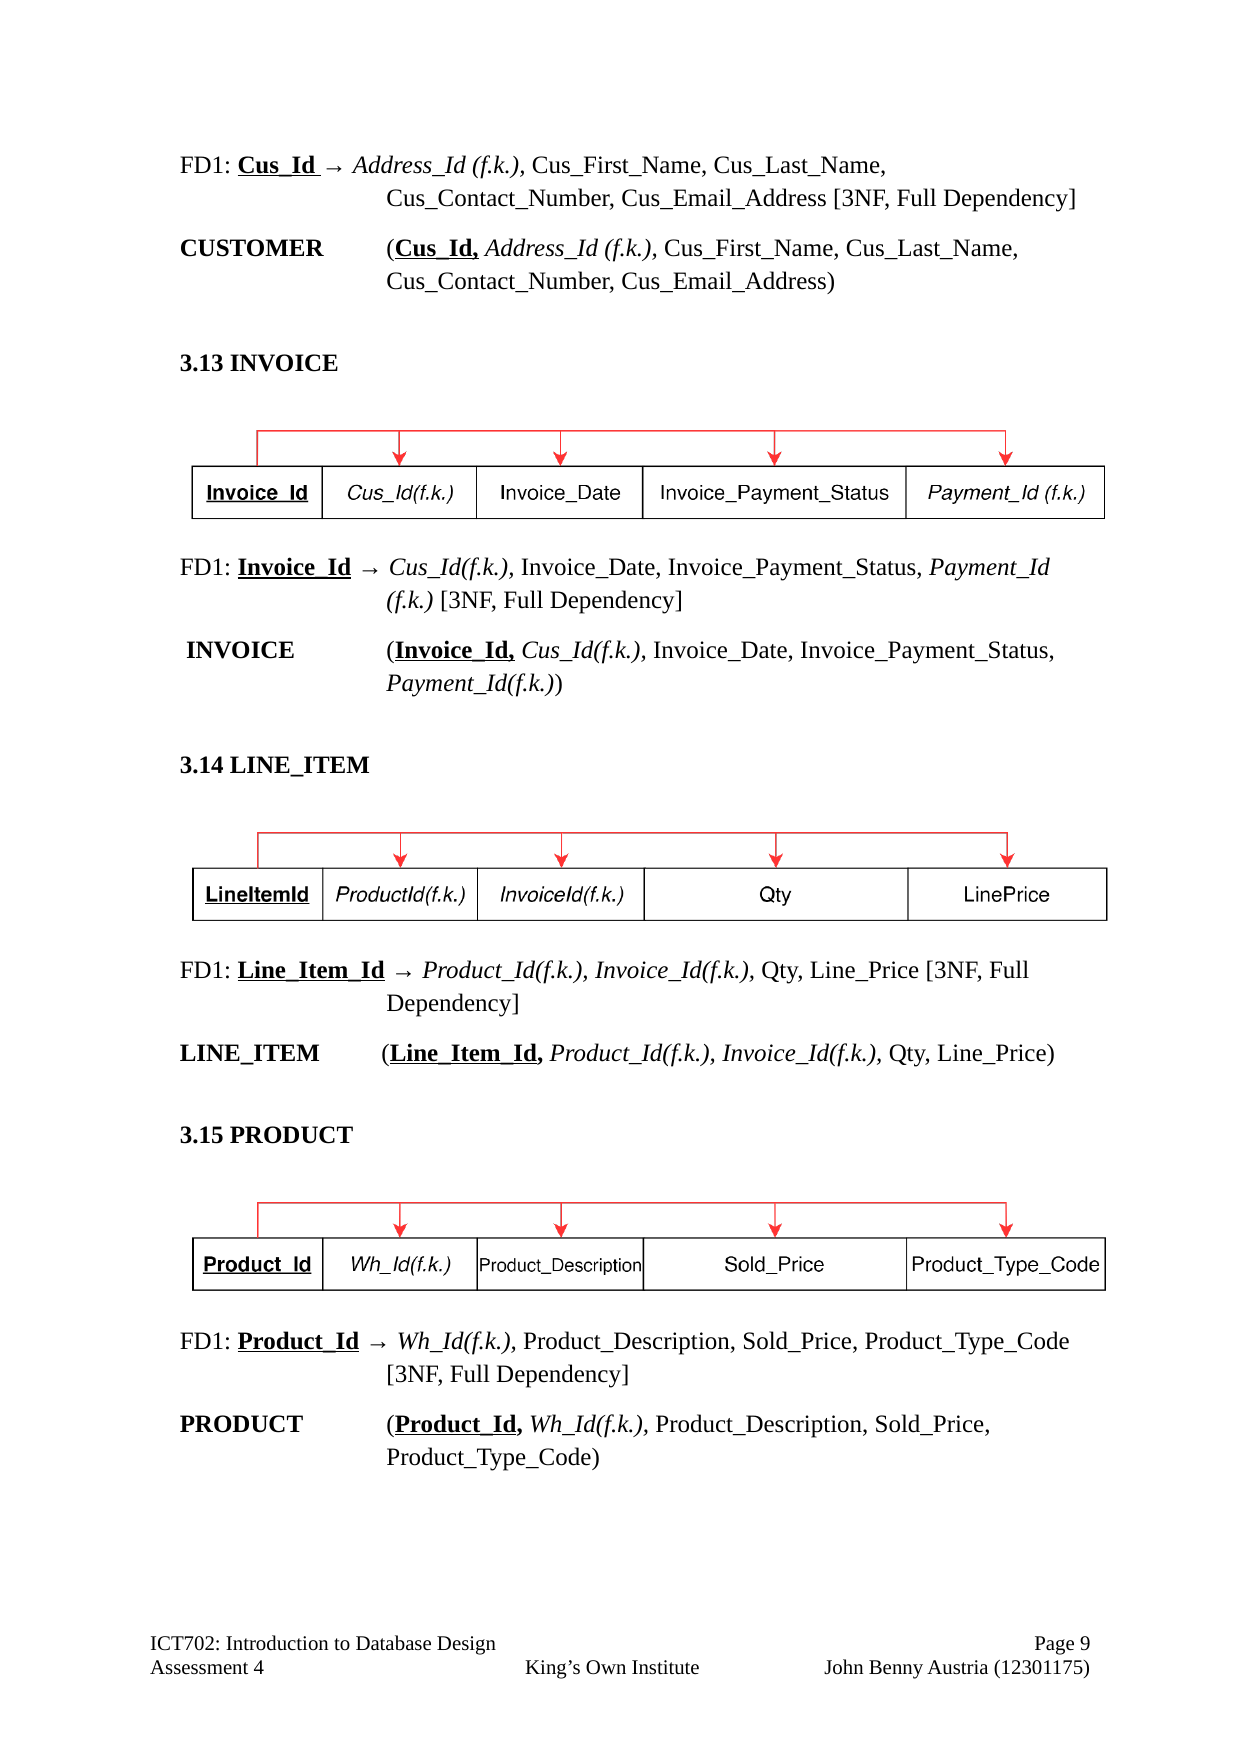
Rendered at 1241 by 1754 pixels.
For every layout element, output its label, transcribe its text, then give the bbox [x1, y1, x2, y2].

text INVOICE (Invoice_Id, Cus_Id(f.k.), Invoice_Date, Invoice_Payment_Status, Payment_Id(f.k.)) [179, 635, 1090, 697]
text CUSTOMER (Cus_Id, Address_Id (f.k.), Cus_First_Name, Cus_Last_Name, Cus_Contact_Number, Cus_Email_Address) [179, 233, 1090, 294]
picture [179, 405, 1120, 532]
text LINE_ITEM (Line_Item_Id, Product_Id(f.k.), Invoice_Id(f.k.), Qty, Line_Price) [179, 1038, 1090, 1066]
subtitle 3.13 INVOICE [150, 348, 1090, 377]
text PRODUCT (Product_Id, Wh_Id(f.k.), Product_Description, Sold_Price, Product_Type_Code) [179, 1409, 1090, 1470]
text FD1: Line_Item_Id → Product_Id(f.k.), Invoice_Id(f.k.), Qty, Line_Price [3NF, Full Dependency] [179, 955, 1090, 1017]
picture [179, 808, 1120, 934]
subtitle 3.14 LINE_ITEM [150, 751, 1090, 779]
text FD1: Product_Id → Wh_Id(f.k.), Product_Description, Sold_Price, Product_Type_Code [3NF, Full Dependency] [179, 1326, 1090, 1388]
subtitle 3.15 PRODUCT [150, 1120, 1090, 1149]
picture [179, 1177, 1120, 1305]
text FD1: Invoice_Id → Cus_Id(f.k.), Invoice_Date, Invoice_Payment_Status, Payment_Id (f.k.) [3NF, Full Dependency] [179, 552, 1090, 614]
text FD1: Cus_Id → Address_Id (f.k.), Cus_First_Name, Cus_Last_Name, Cus_Contact_Number, Cus_Email_Address [3NF, Full Dependency] [179, 150, 1090, 212]
